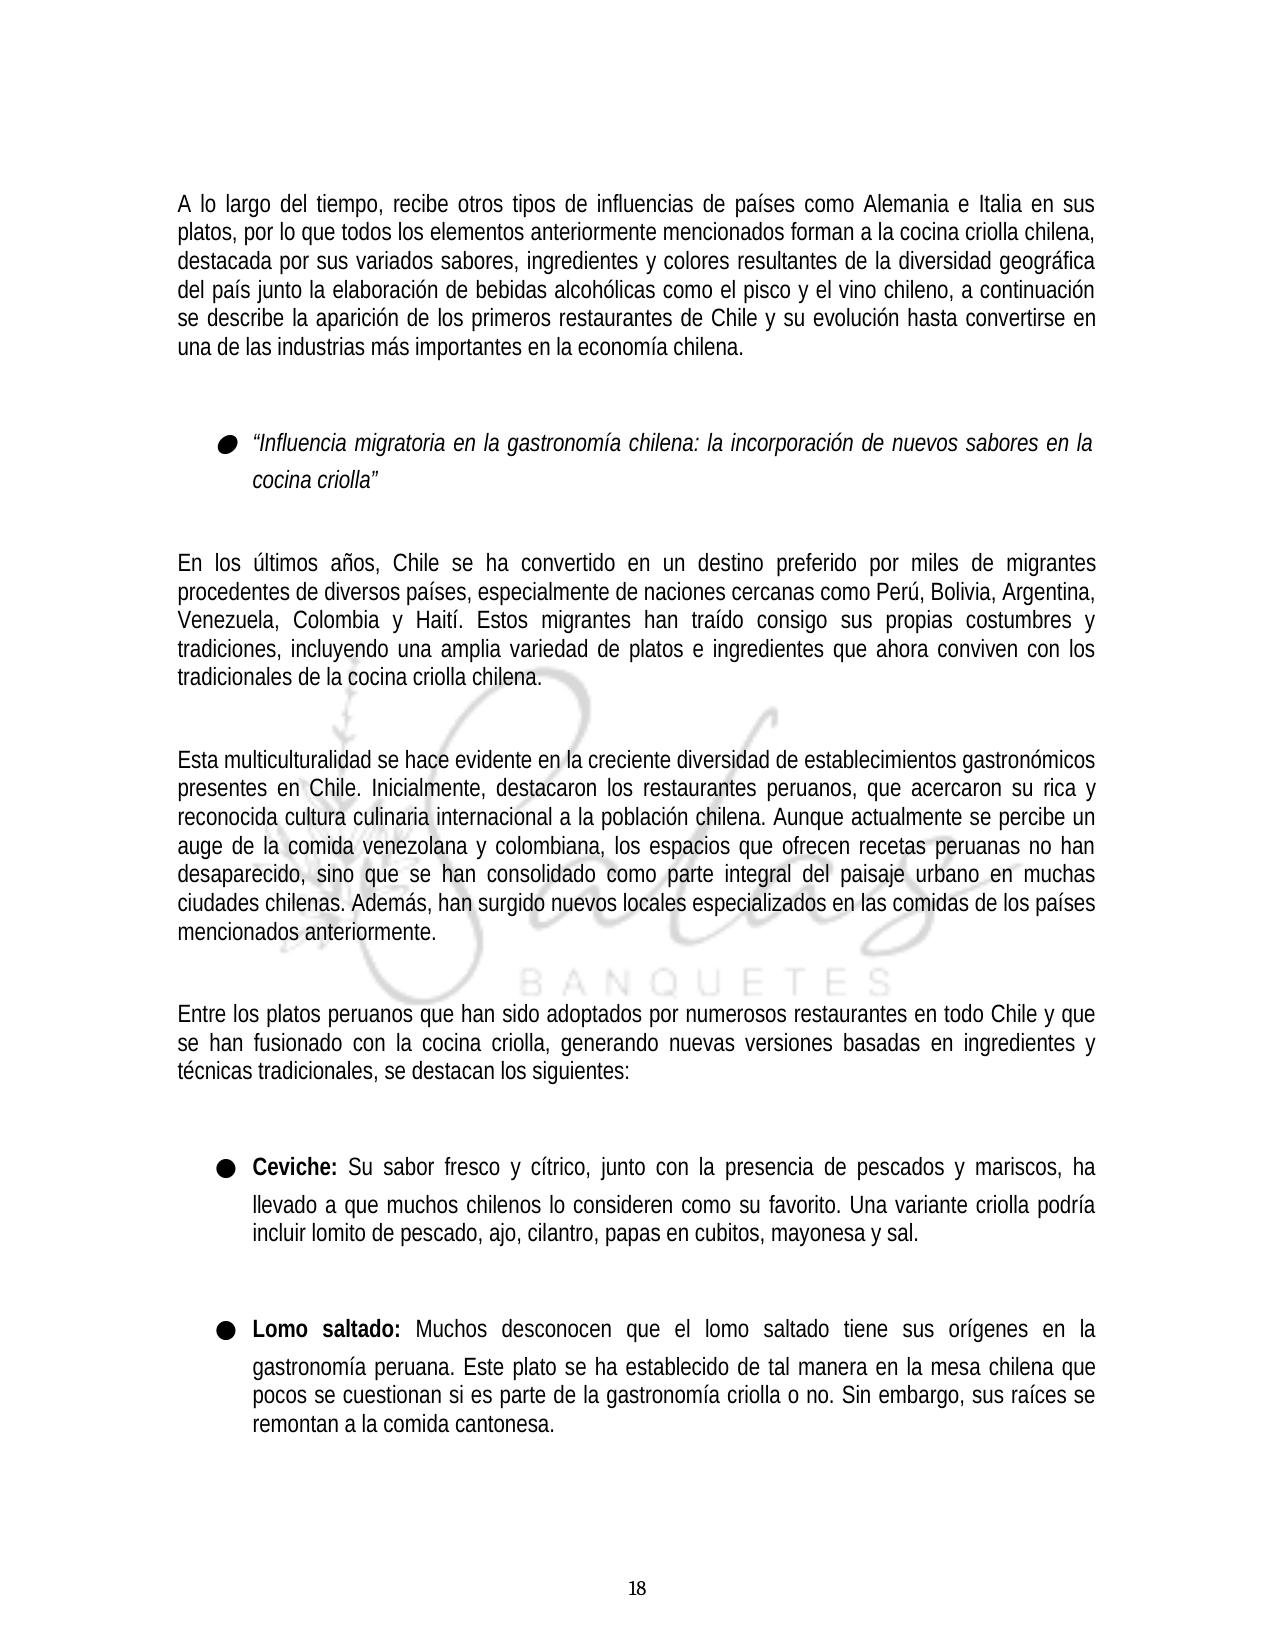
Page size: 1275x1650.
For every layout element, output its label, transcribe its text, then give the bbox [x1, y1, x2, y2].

list Ceviche: Su sabor fresco y cítrico, junto con la presencia de pescados y mariscos, ha llevado a que muchos chilenos lo consideren como su favorito. Una variante criolla podría incluir lomito de pescado, ajo, cilantro, papas en cubitos, mayonesa y sal. [215, 1138, 1098, 1247]
text Esta multiculturalidad se hace evidente en la creciente diversidad de establecimientos gastronómicos presentes en Chile. Inicialmente, destacaron los restaurantes peruanos, que acercaron su rica y reconocida cultura culinaria internacional a la población chilena. Aunque actualmente se percibe un auge de la comida venezolana y colombiana, los espacios que ofrecen recetas peruanas no han desaparecido, sino que se han consolidado como parte integral del paisaje urbano en muchas ciudades chilenas. Además, han surgido nuevos locales especializados en las comidas de los países mencionados anteriormente. [177, 745, 1098, 945]
list Lomo saltado: Muchos desconocen que el lomo saltado tiene sus orígenes en la gastronomía peruana. Este plato se ha establecido de tal manera en la mesa chilena que pocos se cuestionan si es parte de la gastronomía criolla o no. Sin embargo, sus raíces se remontan a la comida cantonesa. [215, 1301, 1098, 1438]
text A lo largo del tiempo, recibe otros tipos de influencias de países como Alemania e Italia en sus platos, por lo que todos los elementos anteriormente mencionados forman a la cocina criolla chilena, destacada por sus variados sabores, ingredientes y colores resultantes de la diversidad geográfica del país junto la elaboración de bebidas alcohólicas como el pisco y el vino chileno, a continuación se describe la aparición de los primeros restaurantes de Chile y su evolución hasta convertirse en una de las industrias más importantes en la economía chilena. [177, 189, 1098, 361]
text Entre los platos peruanos que han sido adoptados por numerosos restaurantes en todo Chile y que se han fusionado con la cocina criolla, generando nuevas versiones basadas en ingredientes y técnicas tradicionales, se destacan los siguientes: [177, 999, 1098, 1085]
list “Influencia migratoria en la gastronomía chilena: la incorporación de nuevos sabores en la cocina criolla” [215, 414, 1098, 494]
text En los últimos años, Chile se ha convertido en un destino preferido por miles de migrantes procedentes de diversos países, especialmente de naciones cercanas como Perú, Bolivia, Argentina, Venezuela, Colombia y Haití. Estos migrantes han traído consigo sus propias costumbres y tradiciones, incluyendo una amplia variedad de platos e ingredientes que ahora conviven con los tradicionales de la cocina criolla chilena. [177, 548, 1098, 691]
